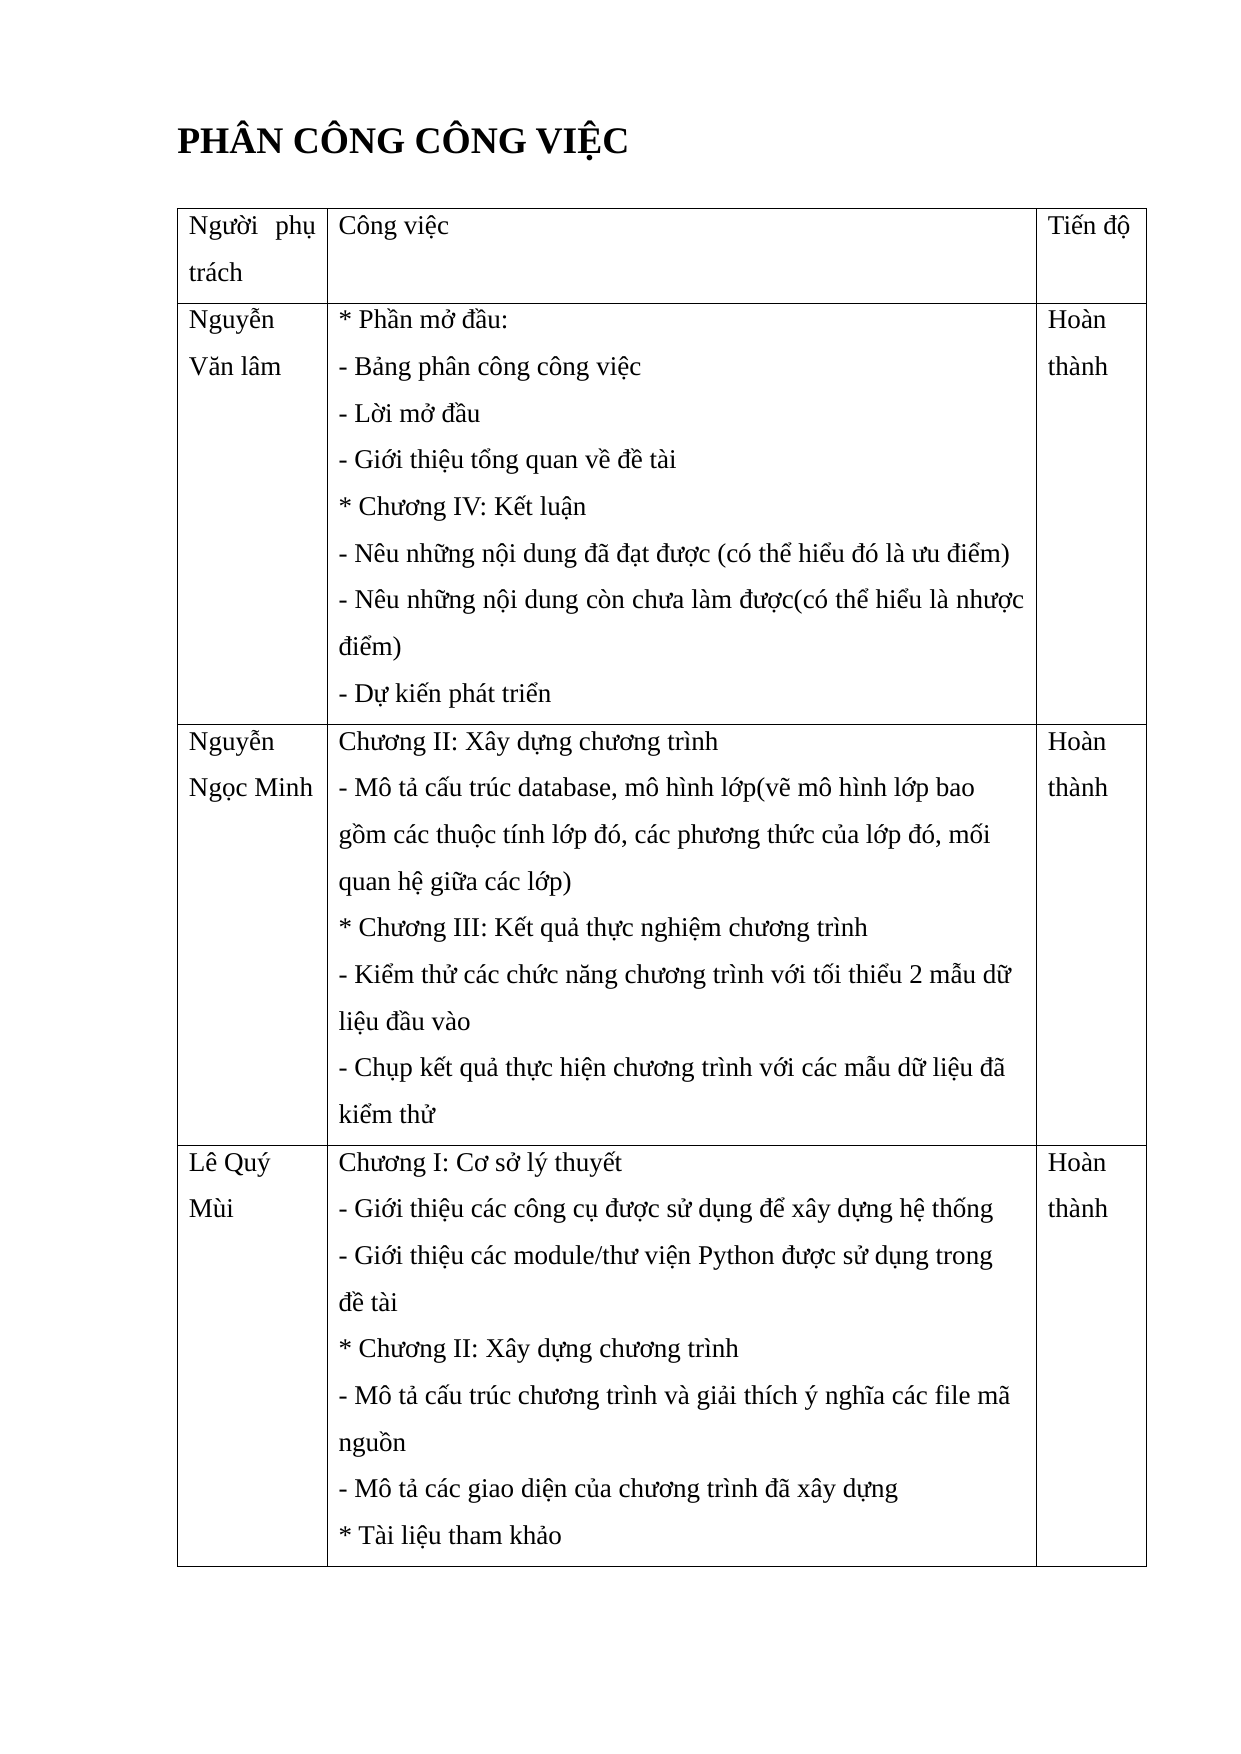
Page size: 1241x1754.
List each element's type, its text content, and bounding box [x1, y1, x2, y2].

table_header Người phụ trách [178, 209, 327, 303]
table_cell * Phần mở đầu: - Bảng phân công công việc - Lời mở đầu - Giới thiệu tổng quan về đề tài * Chương IV: Kết luận - Nêu những nội dung đã đạt được (có thể hiểu đó là ưu điểm) - Nêu những nội dung còn chưa làm được(có thể hiểu là nhược điểm) - Dự kiến phát triển [328, 304, 1036, 724]
table_cell Chương II: Xây dựng chương trình - Mô tả cấu trúc database, mô hình lớp(vẽ mô hình lớp bao gồm các thuộc tính lớp đó, các phương thức của lớp đó, mối quan hệ giữa các lớp) * Chương III: Kết quả thực nghiệm chương trình - Kiểm thử các chức năng chương trình với tối thiểu 2 mẫu dữ liệu đầu vào - Chụp kết quả thực hiện chương trình với các mẫu dữ liệu đã kiểm thử [328, 725, 1036, 1145]
table_cell Nguyễn Văn lâm [178, 304, 327, 724]
table_cell Chương I: Cơ sở lý thuyết - ​Giới thiệu các công cụ được sử dụng để xây dựng hệ thống - Giới thiệu các module/thư viện Python được sử dụng trong đề tài * Chương II: Xây dựng chương trình - Mô tả cấu trúc chương trình và giải thích ý nghĩa các file mã nguồn - Mô tả các giao diện của chương trình đã xây dựng * Tài liệu tham khảo [328, 1146, 1036, 1566]
table_header Tiến độ [1037, 209, 1146, 303]
table_cell Hoàn thành [1037, 304, 1146, 724]
table_cell Hoàn thành [1037, 725, 1146, 1145]
table_cell Nguyễn Ngọc Minh [178, 725, 327, 1145]
table_header Công việc [328, 209, 1036, 303]
table_cell Hoàn thành [1037, 1146, 1146, 1566]
text PHÂN CÔNG CÔNG VIỆC [177, 118, 1122, 162]
table_cell Lê Quý Mùi [178, 1146, 327, 1566]
